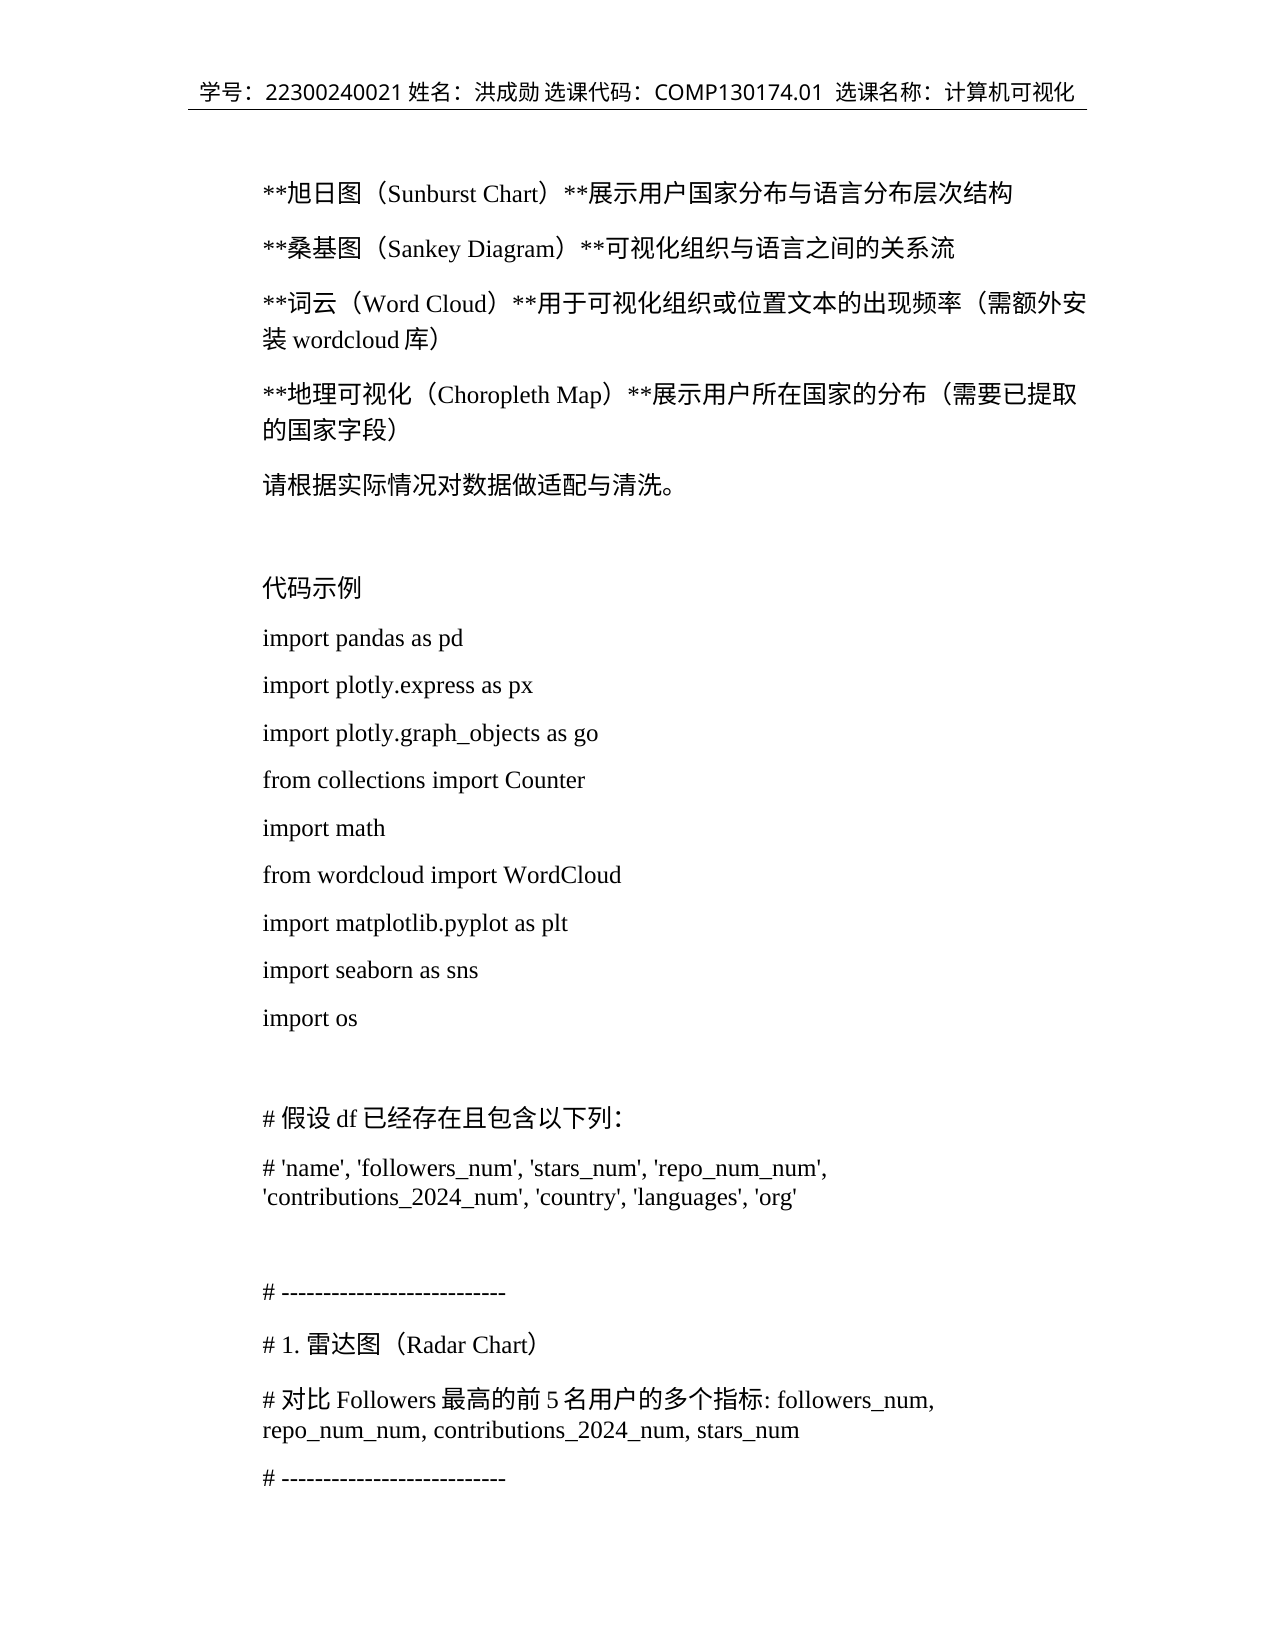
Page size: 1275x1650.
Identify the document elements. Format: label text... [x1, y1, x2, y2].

text # 对比Followers最高的前5名用户的多个指标: followers_num, repo_num_num, contributions_2024_num, stars_num [262, 1379, 1087, 1444]
text # 假设df已经存在且包含以下列： [262, 1098, 1087, 1134]
text import math [262, 813, 1087, 842]
text from collections import Counter [262, 766, 1087, 794]
text 请根据实际情况对数据做适配与清洗。 [262, 466, 1087, 502]
text # --------------------------- [262, 1277, 1087, 1306]
text from wordcloud import WordCloud [262, 861, 1087, 889]
text import matplotlib.pyplot as plt [262, 908, 1087, 937]
text **地理可视化（Choropleth Map）**展示用户所在国家的分布（需要已提取的国家字段） [262, 374, 1087, 447]
text **桑基图（Sankey Diagram）**可视化组织与语言之间的关系流 [262, 228, 1087, 264]
text # 'name', 'followers_num', 'stars_num', 'repo_num_num', 'contributions_2024_num', 'country', 'languages', 'org' [262, 1153, 1087, 1211]
text import os [262, 1003, 1087, 1032]
text **词云（Word Cloud）**用于可视化组织或位置文本的出现频率（需额外安装wordcloud库） [262, 283, 1087, 356]
text **旭日图（Sunburst Chart）**展示用户国家分布与语言分布层次结构 [262, 173, 1087, 209]
text import plotly.graph_objects as go [262, 718, 1087, 747]
text import pandas as pd [262, 623, 1087, 652]
text import plotly.express as px [262, 671, 1087, 699]
text # 1. 雷达图（Radar Chart） [262, 1324, 1087, 1361]
text 代码示例 [262, 568, 1087, 604]
text import seaborn as sns [262, 956, 1087, 984]
text # --------------------------- [262, 1463, 1087, 1492]
